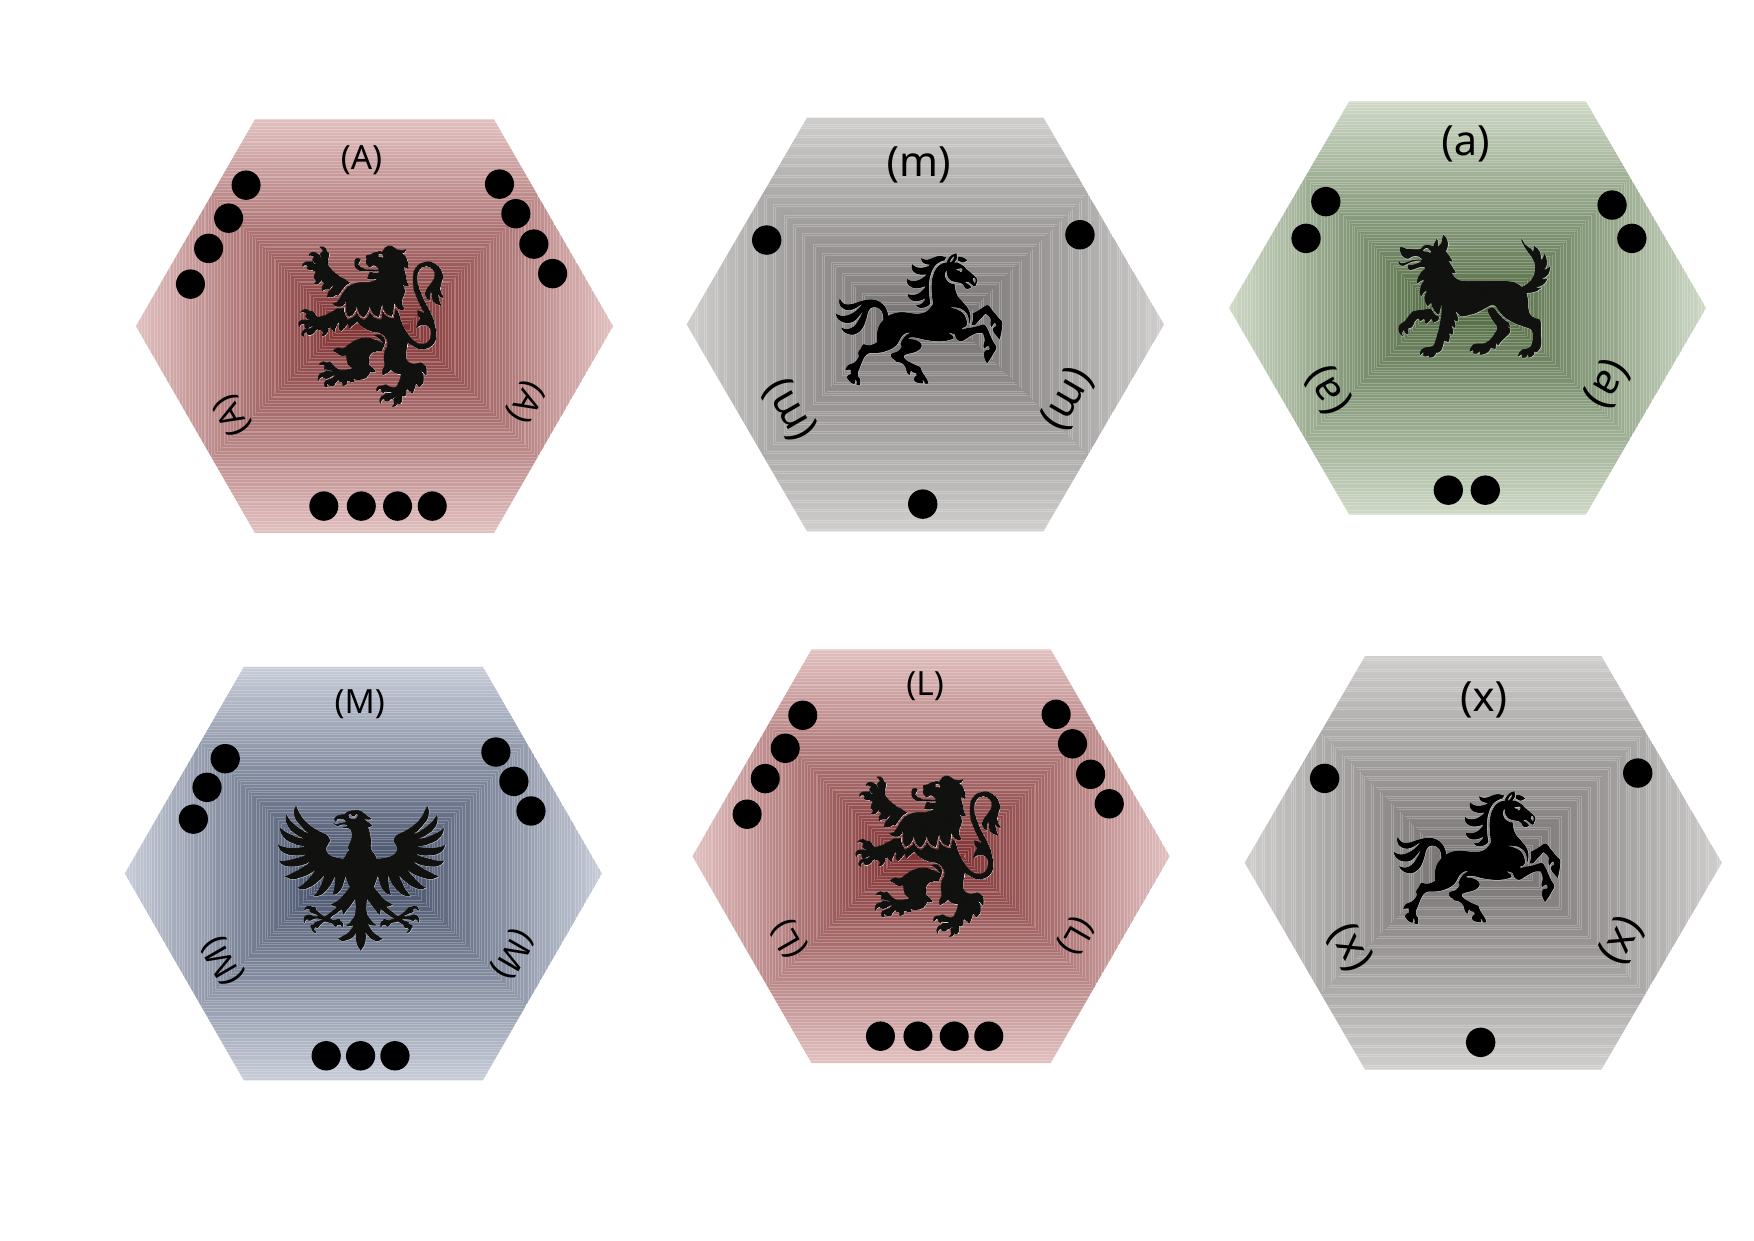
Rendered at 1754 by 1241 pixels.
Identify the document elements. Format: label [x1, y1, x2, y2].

picture [1383, 211, 1561, 389]
picture [285, 237, 463, 415]
picture [842, 767, 1020, 945]
picture [831, 238, 1009, 416]
picture [272, 787, 450, 965]
picture [1389, 776, 1567, 955]
